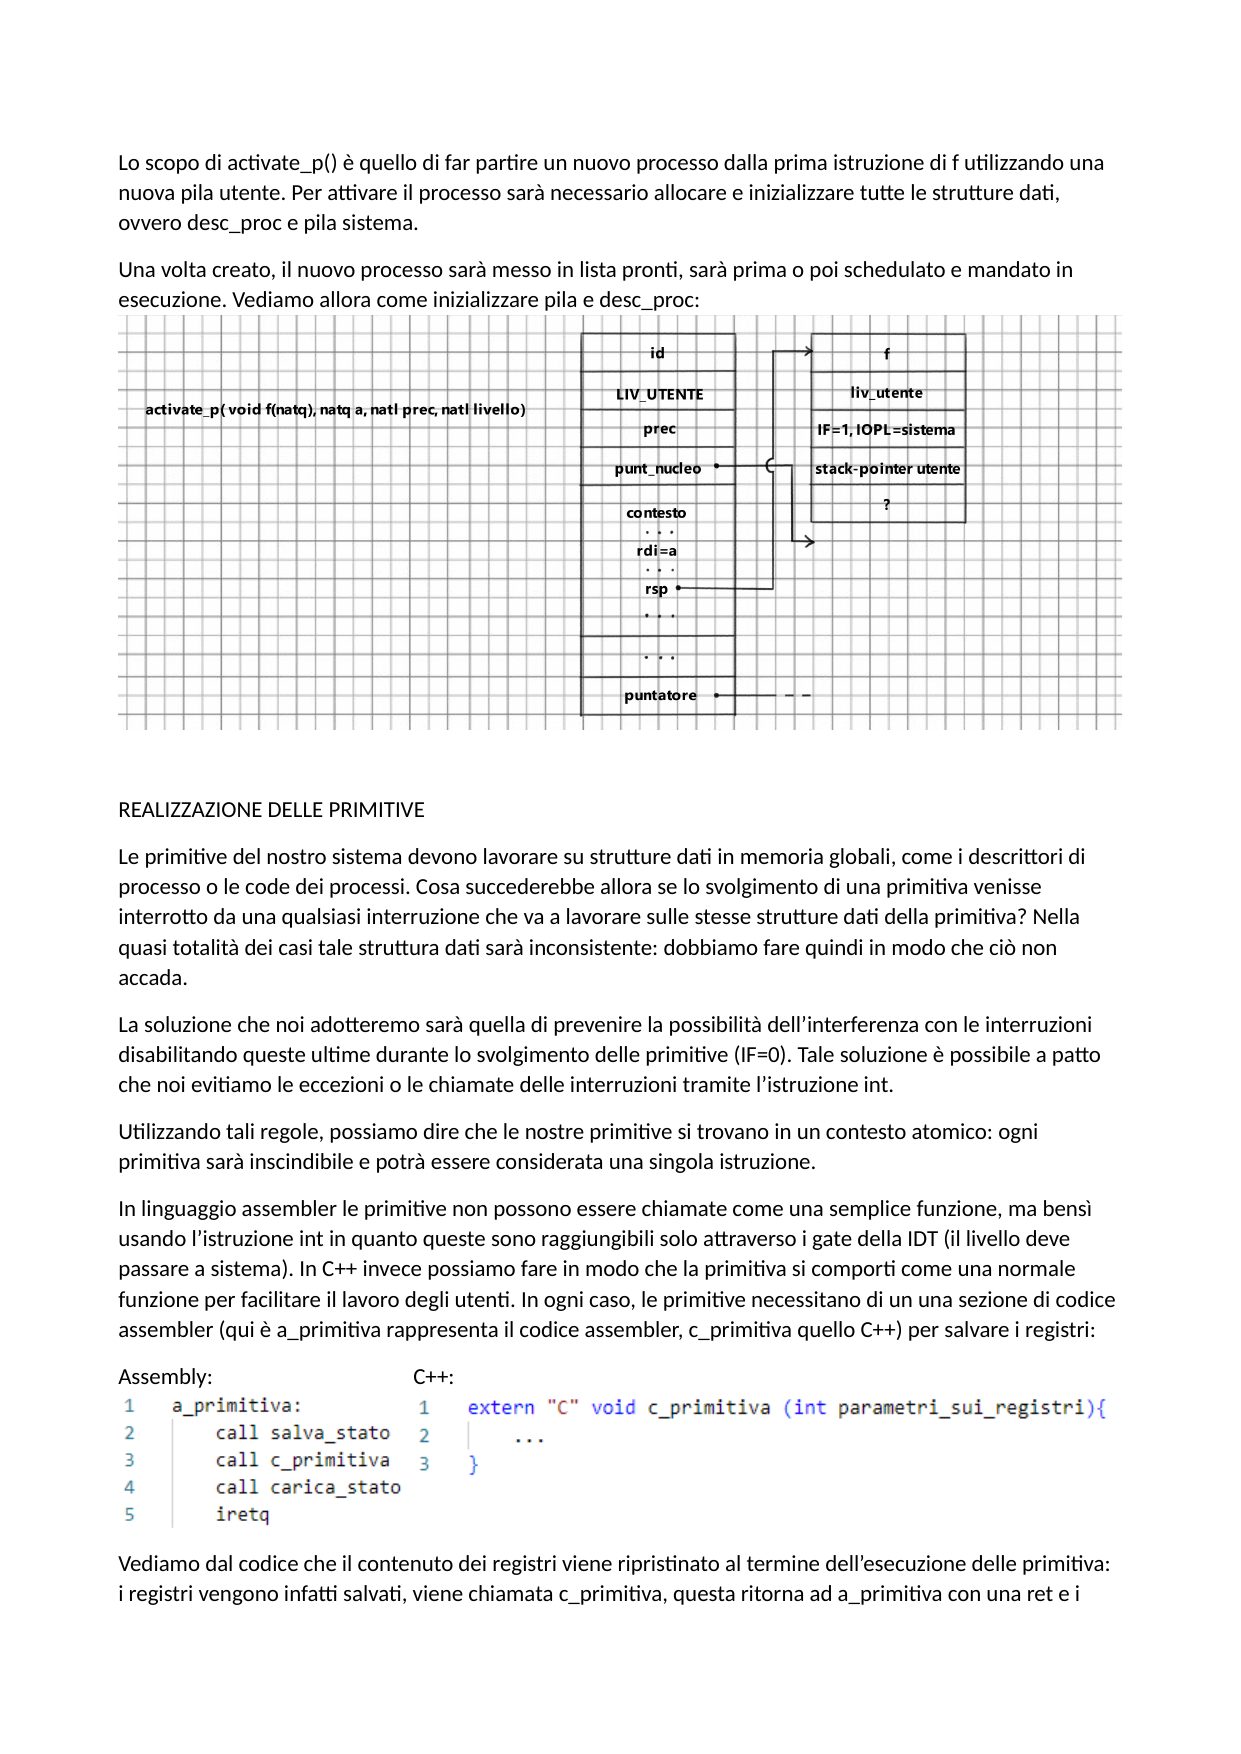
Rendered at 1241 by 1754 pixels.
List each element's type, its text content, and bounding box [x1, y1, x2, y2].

text Lo scopo di activate_p() è quello di far partire un nuovo processo dalla prima istruzione di f utilizzando una nuova pila utente. Per attivare il processo sarà necessario allocare e inizializzare tutte le strutture dati, ovvero desc_proc e pila sistema. [118, 148, 1122, 236]
text In linguaggio assembler le primitive non possono essere chiamate come una semplice funzione, ma bensì usando l’istruzione int in quanto queste sono raggiungibili solo attraverso i gate della IDT (il livello deve passare a sistema). In C++ invece possiamo fare in modo che la primitiva si comporti come una normale funzione per facilitare il lavoro degli utenti. In ogni caso, le primitive necessitano di un una sezione di codice assembler (qui è a_primitiva rappresenta il codice assembler, c_primitiva quello C++) per salvare i registri: [118, 1194, 1122, 1343]
picture [118, 315, 1123, 730]
text Una volta creato, il nuovo processo sarà messo in lista pronti, sarà prima o poi schedulato e mandato in esecuzione. Vediamo allora come inizializzare pila e desc_proc: [118, 255, 1122, 315]
text La soluzione che noi adotteremo sarà quella di prevenire la possibilità dell’interferenza con le interruzioni disabilitando queste ultime durante lo svolgimento delle primitive (IF=0). Tale soluzione è possibile a patto che noi evitiamo le eccezioni o le chiamate delle interruzioni tramite l’istruzione int. [118, 1010, 1122, 1098]
picture [118, 1392, 1121, 1531]
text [118, 1409, 1122, 1607]
text Utilizzando tali regole, possiamo dire che le nostre primitive si trovano in un contesto atomico: ogni primitiva sarà inscindibile e potrà essere considerata una singola istruzione. [118, 1117, 1122, 1175]
text Assembly: C++: [118, 1362, 1122, 1390]
text REALIZZAZIONE DELLE PRIMITIVE [118, 795, 1122, 823]
text Le primitive del nostro sistema devono lavorare su strutture dati in memoria globali, come i descrittori di processo o le code dei processi. Cosa succederebbe allora se lo svolgimento di una primitiva venisse interrotto da una qualsiasi interruzione che va a lavorare sulle stesse strutture dati della primitiva? Nella quasi totalità dei casi tale struttura dati sarà inconsistente: dobbiamo fare quindi in modo che ciò non accada. [118, 842, 1122, 991]
